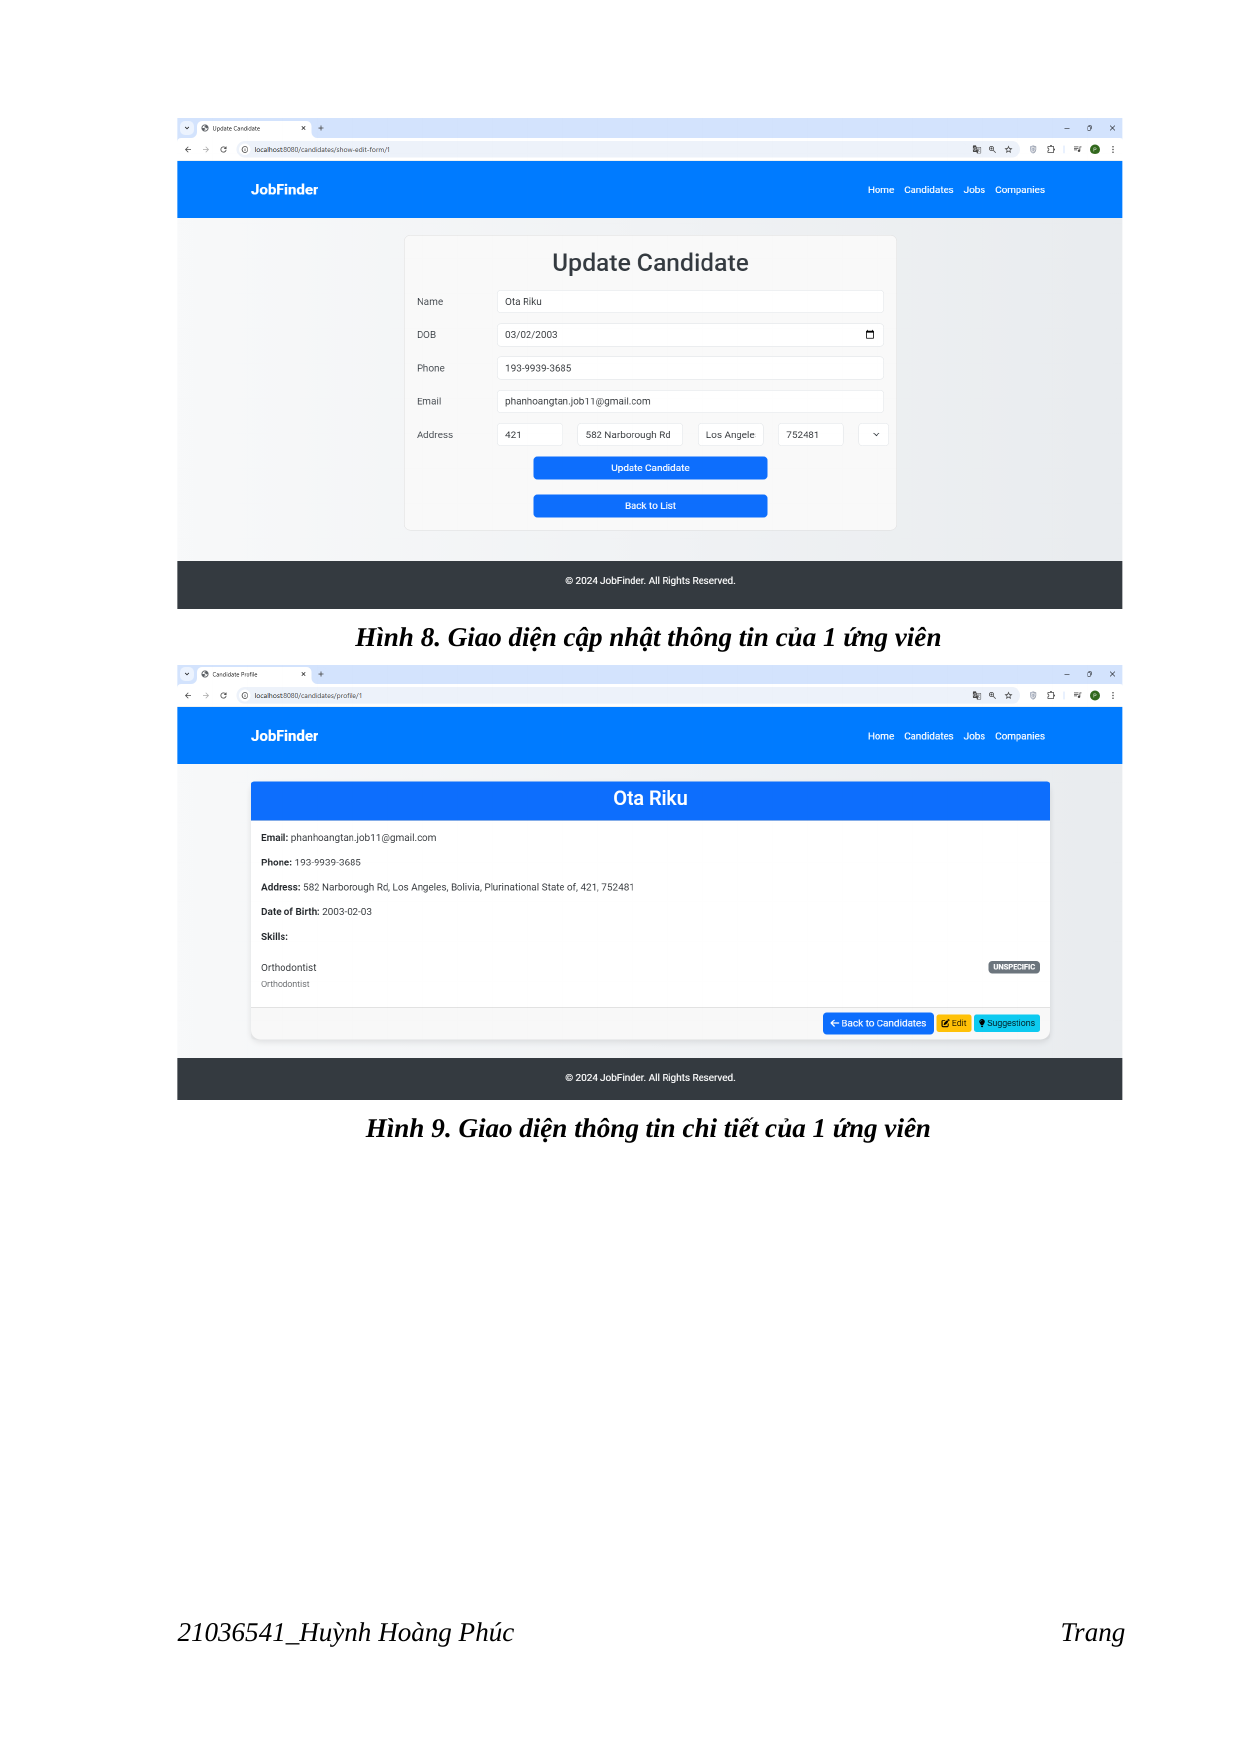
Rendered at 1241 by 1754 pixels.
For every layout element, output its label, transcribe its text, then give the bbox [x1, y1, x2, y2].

text Hình 8. Giao diện cập nhật thông tin của 1 ứng viên [177, 621, 1122, 652]
picture [177, 665, 1123, 1100]
picture [177, 118, 1123, 609]
text Hình 9. Giao diện thông tin chi tiết của 1 ứng viên [177, 1112, 1122, 1143]
